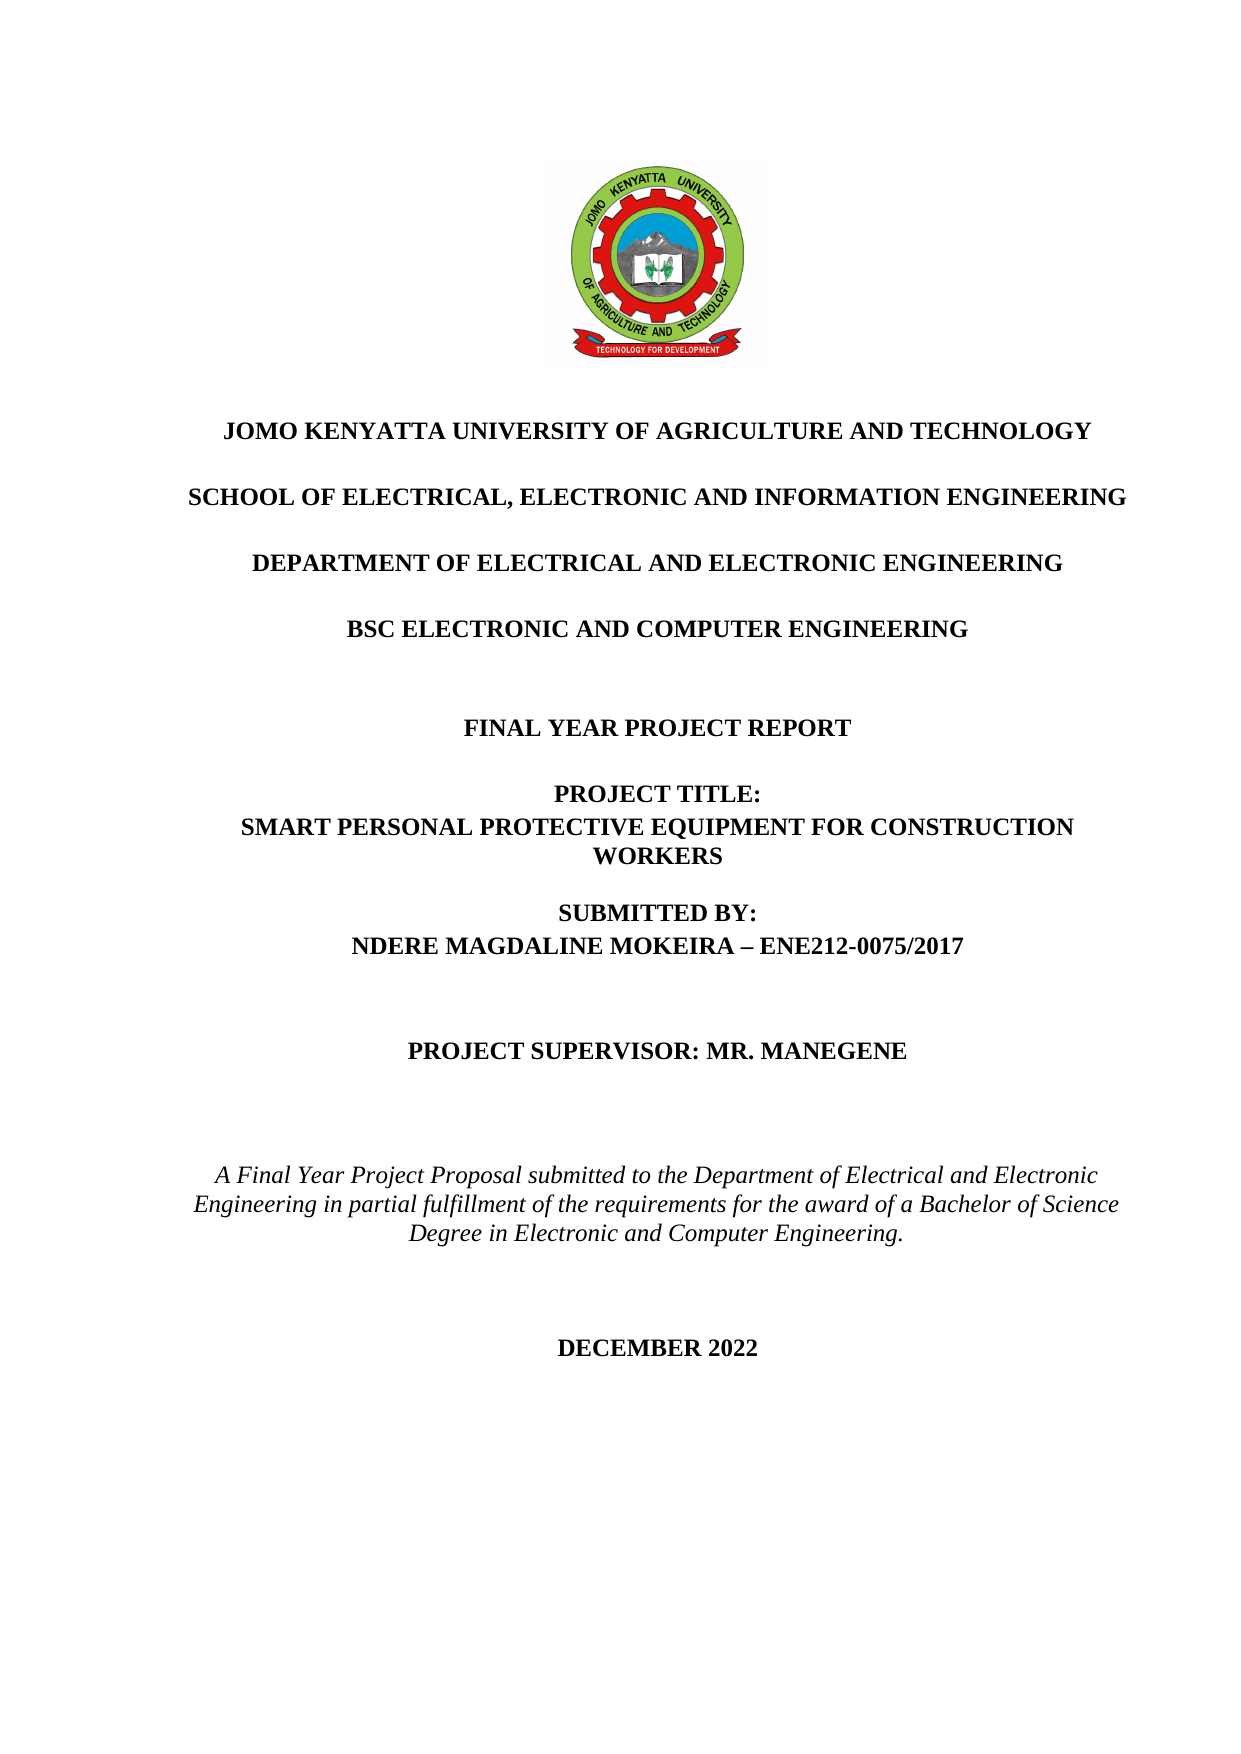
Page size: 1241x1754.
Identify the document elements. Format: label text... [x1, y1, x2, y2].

text NDERE MAGDALINE MOKEIRA – ENE212-0075/2017 [176, 931, 1140, 960]
text PROJECT SUPERVISOR: MR. MANEGENE [176, 1036, 1140, 1065]
text DECEMBER 2022 [176, 1333, 1140, 1362]
text BSC ELECTRONIC AND COMPUTER ENGINEERING [176, 614, 1140, 643]
text SUBMITTED BY: [176, 898, 1140, 927]
text PROJECT TITLE: [176, 779, 1140, 808]
text SCHOOL OF ELECTRICAL, ELECTRONIC AND INFORMATION ENGINEERING [176, 482, 1140, 511]
text SMART PERSONAL PROTECTIVE EQUIPMENT FOR CONSTRUCTION WORKERS [176, 812, 1140, 869]
text FINAL YEAR PROJECT REPORT [176, 713, 1140, 742]
text DEPARTMENT OF ELECTRICAL AND ELECTRONIC ENGINEERING [176, 548, 1140, 577]
text JOMO KENYATTA UNIVERSITY OF AGRICULTURE AND TECHNOLOGY [176, 416, 1140, 444]
text A Final Year Project Proposal submitted to the Department of Electrical and Electronic Engineering in partial fulfillment of the requirements for the award of a Bachelor of Science Degree in Electronic and Computer Engineering. [176, 1161, 1140, 1247]
